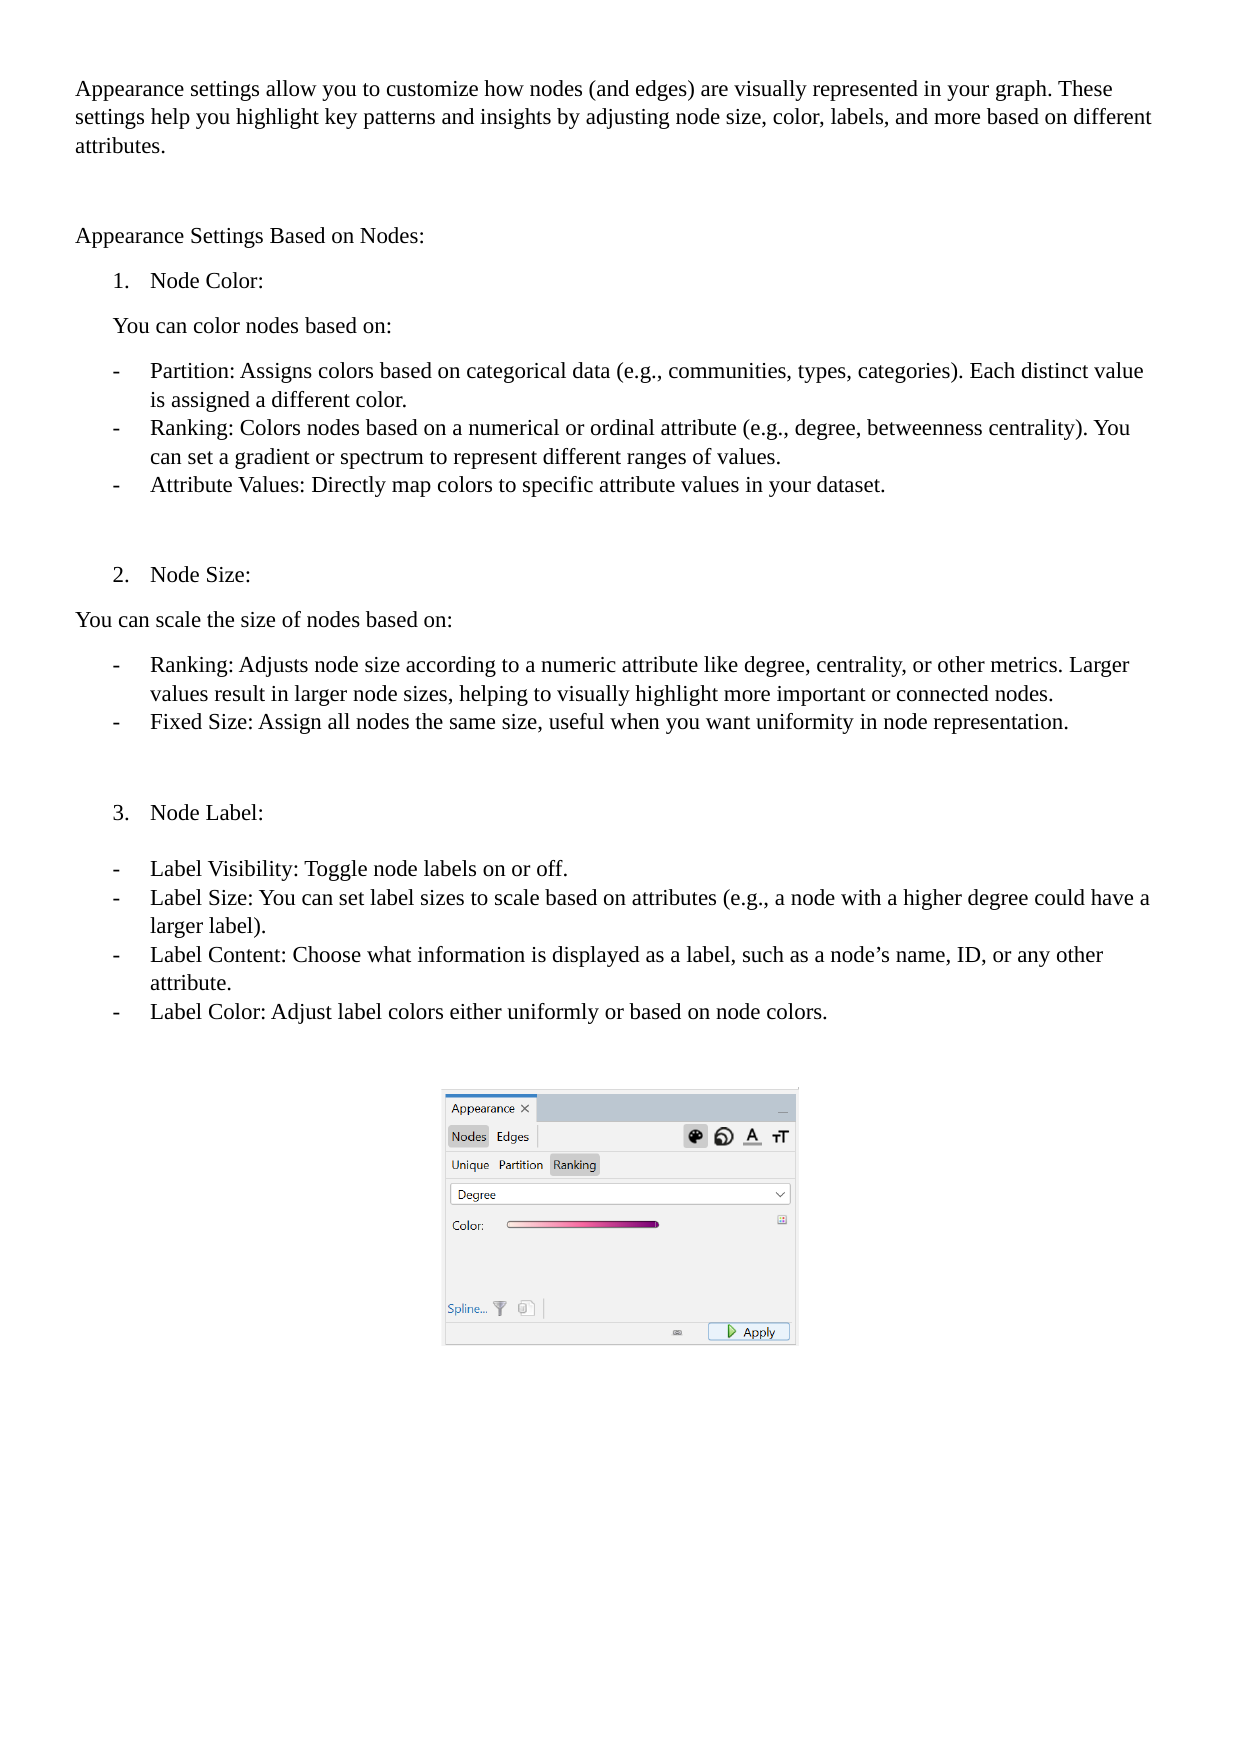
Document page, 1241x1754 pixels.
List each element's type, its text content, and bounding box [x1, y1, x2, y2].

list Ranking: Colors nodes based on a numerical or ordinal attribute (e.g., degree, betweenness centrality). You can set a gradient or spectrum to represent different ranges of values. [112, 414, 1165, 469]
list Fixed Size: Assign all nodes the same size, useful when you want uniformity in node representation. [112, 708, 1165, 735]
list Label Color: Adjust label colors either uniformly or based on node colors. [112, 998, 1165, 1024]
list Label Content: Choose what information is displayed as a label, such as a node’s name, ID, or any other attribute. [112, 941, 1165, 996]
list Node Size: [112, 561, 1165, 588]
list Partition: Assigns colors based on categorical data (e.g., communities, types, categories). Each distinct value is assigned a different color. [112, 357, 1165, 412]
text You can color nodes based on: [75, 312, 1165, 339]
list Label Size: You can set label sizes to scale based on attributes (e.g., a node with a higher degree could have a larger label). [112, 884, 1165, 939]
text Appearance settings allow you to customize how nodes (and edges) are visually represented in your graph. These settings help you highlight key patterns and insights by adjusting node size, color, labels, and more based on different attributes. [75, 75, 1165, 158]
list Attribute Values: Directly map colors to specific attribute values in your dataset. [112, 471, 1165, 497]
list Node Label: [112, 799, 1165, 825]
text You can scale the size of nodes based on: [75, 606, 1165, 633]
text Appearance Settings Based on Nodes: [75, 222, 1165, 248]
list Node Color: [112, 267, 1165, 293]
list Ranking: Adjusts node size according to a numeric attribute like degree, centrality, or other metrics. Larger values result in larger node sizes, helping to visually highlight more important or connected nodes. [112, 652, 1165, 706]
list Label Visibility: Toggle node labels on or off. [112, 856, 1165, 882]
picture [441, 1087, 799, 1346]
